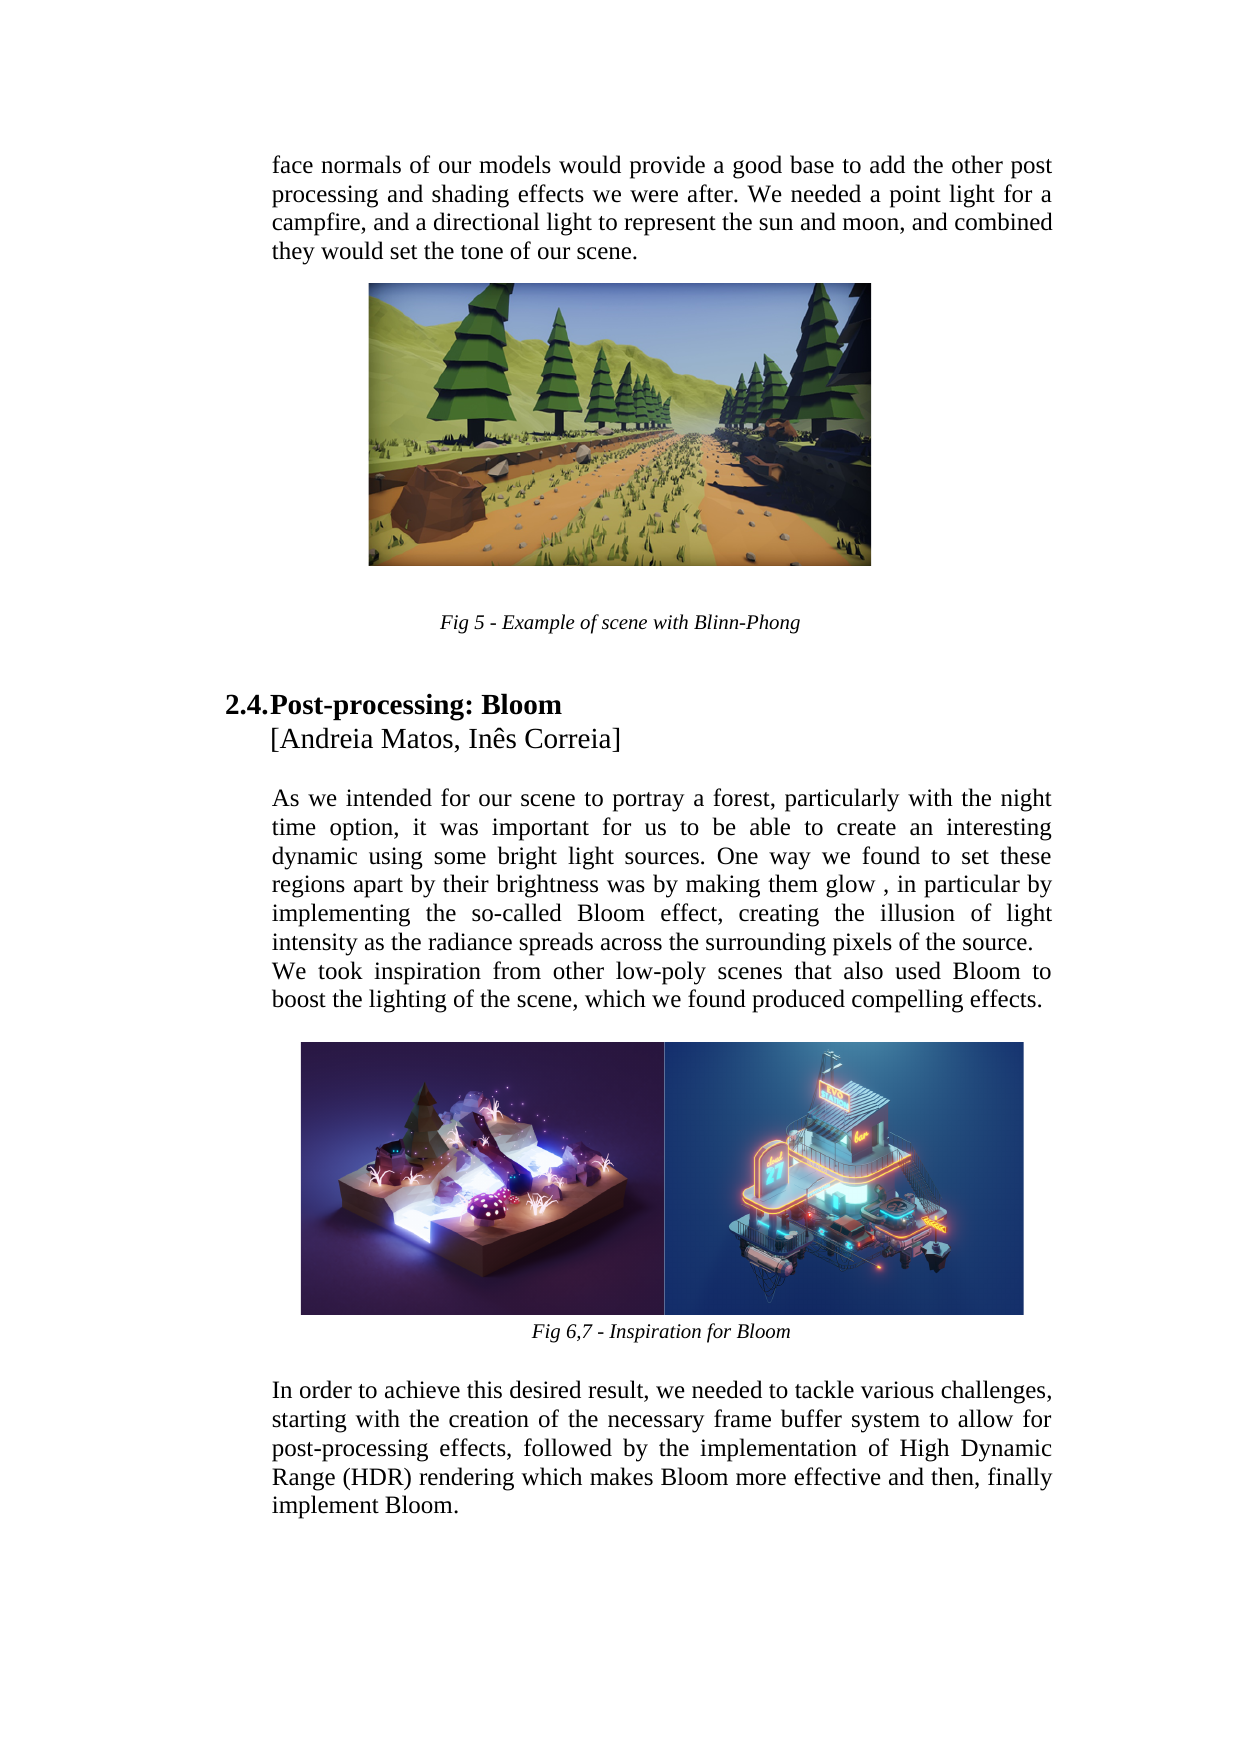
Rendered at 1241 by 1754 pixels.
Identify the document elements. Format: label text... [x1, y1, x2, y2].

picture [300, 1042, 1024, 1315]
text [272, 150, 1053, 265]
subtitle Post-processing: Bloom [Andreia Matos, Inês Correia] [225, 687, 1053, 754]
text Fig 6,7 - Inspiration for Bloom [272, 1318, 1053, 1343]
text In order to achieve this desired result, we needed to tackle various challenges, starting with the creation of the necessary frame buffer system to allow for post-processing effects, followed by the implementation of High Dynamic Range (HDR) rendering which makes Bloom more effective and then, finally implement Bloom. [272, 1376, 1053, 1519]
text As we intended for our scene to portray a forest, particularly with the night time option, it was important for us to be able to create an interesting dynamic using some bright light sources. One way we found to set these regions apart by their brightness was by making them glow , in particular by implementing the so-called Bloom effect, creating the illusion of light intensity as the radiance spreads across the surrounding pixels of the source. [272, 783, 1053, 956]
picture [368, 283, 872, 566]
text We took inspiration from other low-poly scenes that also used Bloom to boost the lighting of the scene, which we found produced compelling effects. [272, 956, 1053, 1013]
